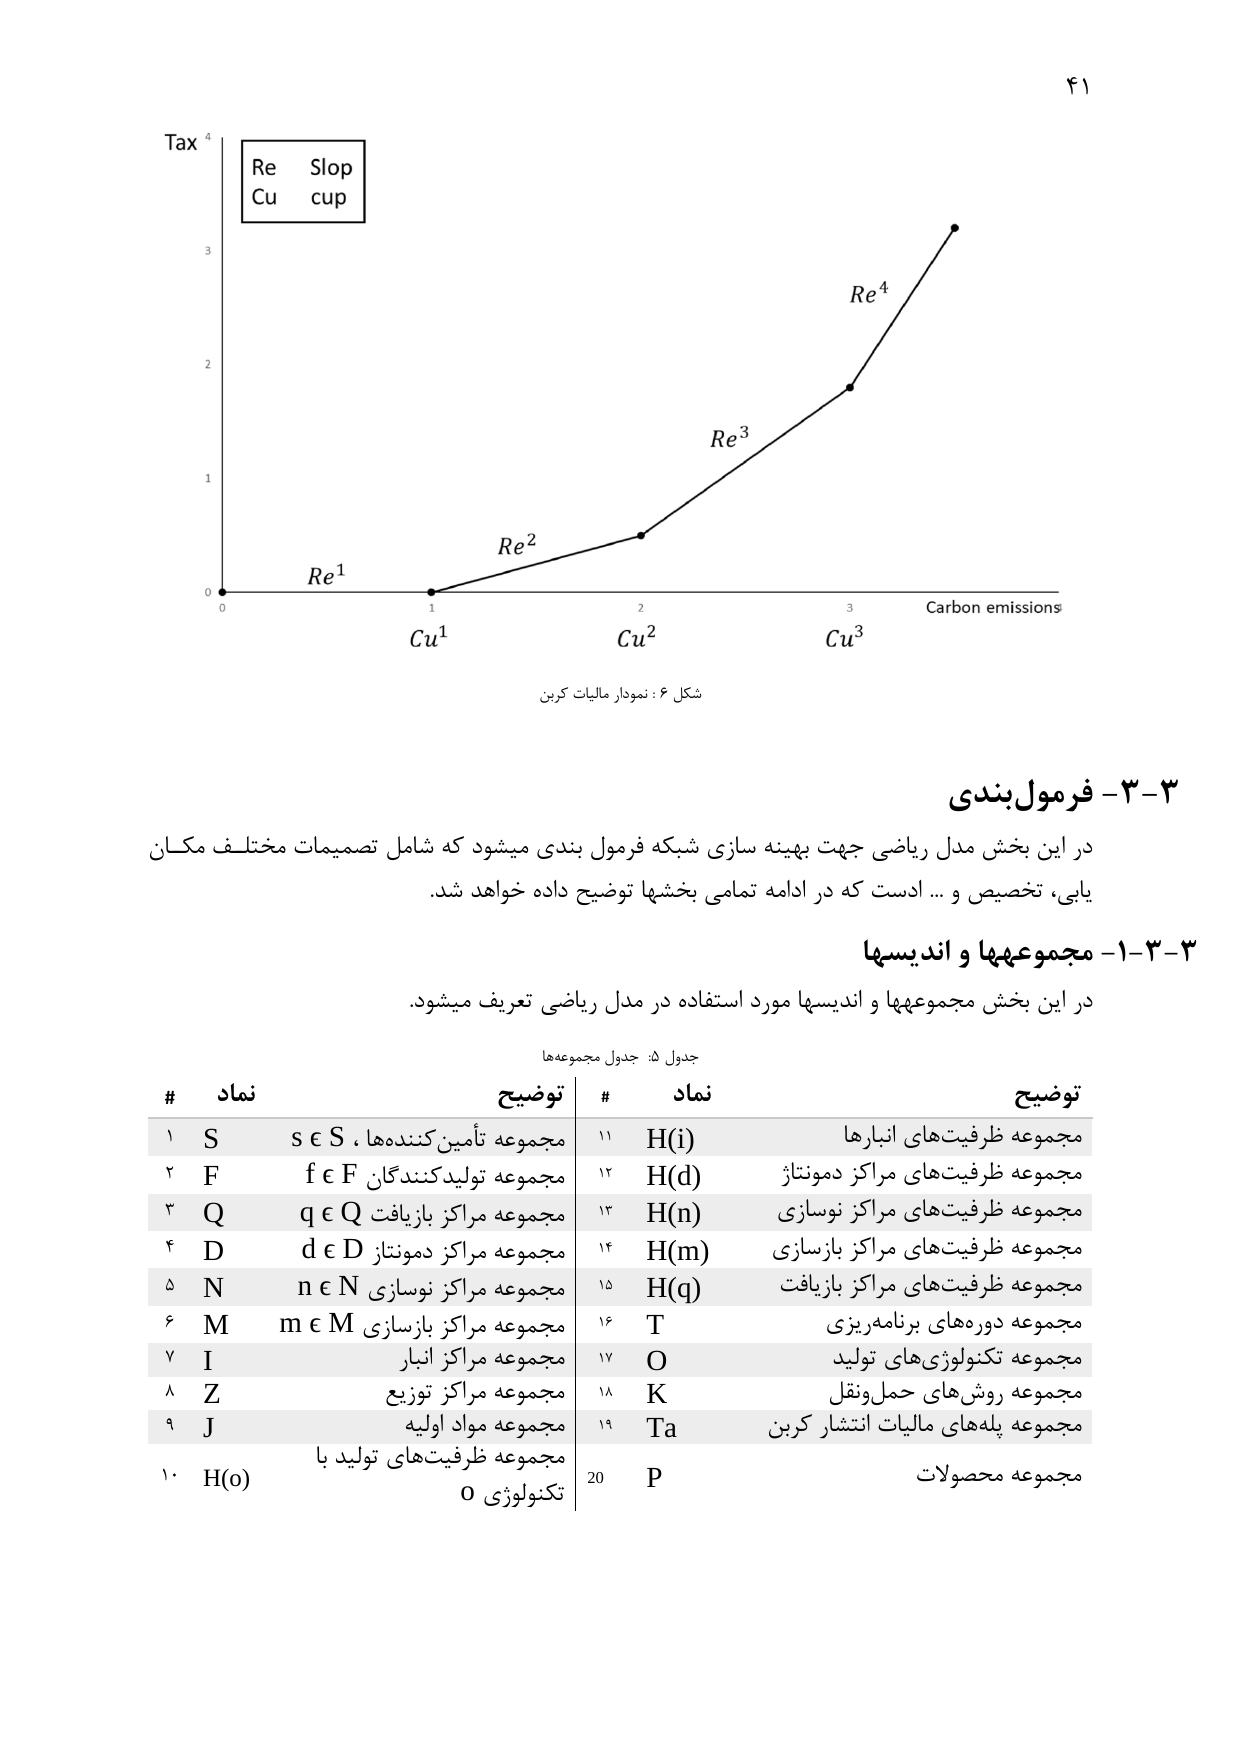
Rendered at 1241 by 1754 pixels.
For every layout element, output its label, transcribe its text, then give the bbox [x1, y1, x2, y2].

table_cell 14 [576, 1231, 635, 1268]
table_cell 13 [576, 1194, 635, 1231]
table_cell مجموعه مراکز بازسازی m ϵ M [266, 1306, 575, 1343]
table_cell O [635, 1343, 722, 1377]
table_cell F [192, 1156, 266, 1194]
table_cell مجموعه تولیدکنندگان f ϵ F [266, 1156, 575, 1194]
table_cell I [192, 1343, 266, 1377]
table_cell مجموعه تکنولوژی‌های تولید [722, 1343, 1092, 1377]
table_cell 18 [576, 1377, 635, 1410]
table_cell N [192, 1268, 266, 1306]
table_cell مجموعه ظرفیت‌های مراکز نوسازی [722, 1194, 1092, 1231]
table_cell 6 [148, 1306, 192, 1343]
table_cell مجموعه مواد اولیه [266, 1410, 575, 1444]
table_cell مجموعه مراکز انبار [266, 1343, 575, 1377]
table_header توضیح [722, 1077, 1092, 1117]
table_cell 7 [148, 1343, 192, 1377]
table_cell مجموعه ظرفیت‌های مراکز بازیافت [722, 1268, 1092, 1306]
table_cell T [635, 1306, 722, 1343]
table_cell 10 [148, 1444, 192, 1511]
table_cell Q [192, 1194, 266, 1231]
table_cell 16 [576, 1306, 635, 1343]
table_cell P [635, 1444, 722, 1511]
table_header # [576, 1077, 635, 1117]
table_cell 3 [148, 1194, 192, 1231]
table_cell H(m) [635, 1231, 722, 1268]
table_cell 4 [148, 1231, 192, 1268]
subtitle مجموعهها و اندیسها [148, 938, 1092, 972]
table_cell مجموعه پله‌های مالیات انتشار کربن [722, 1410, 1092, 1444]
table_cell مجموعه ظرفیت‌های مراکز بازسازی [722, 1231, 1092, 1268]
table_cell مجموعه محصولات [722, 1444, 1092, 1511]
table_cell M [192, 1306, 266, 1343]
text در این بخش مجموعهها و اندیسها مورد استفاده در مدل ریاضی تعریف میشود. [148, 988, 1092, 1018]
table_cell مجموعه ظرفیت‌های مراکز دمونتاژ [722, 1156, 1092, 1194]
table_cell 9 [148, 1410, 192, 1444]
table_cell H(o) [192, 1444, 266, 1511]
table_cell 12 [576, 1156, 635, 1194]
table_cell مجموعه روش‌های حمل‌ونقل [722, 1377, 1092, 1410]
table_cell 11 [576, 1119, 635, 1156]
text در این بخش مدل ریاضی جهت بهینه سازی شبکه فرمول بندی میشود که شامل تصمیمات مختلف مکان یابی، تخصیص و ... ادست که در ادامه تمامی بخشها توضیح داده خواهد شد. [148, 834, 1092, 907]
table_cell مجموعه دوره‌های برنامه‌ریزی [722, 1306, 1092, 1343]
picture [150, 118, 1093, 655]
table_header توضیح [266, 1077, 575, 1117]
table_cell H(n) [635, 1194, 722, 1231]
table_cell 17 [576, 1343, 635, 1377]
text شکل 6 : نمودار مالیات کربن [148, 687, 1092, 705]
table_cell مجموعه مراکز دمونتاز d ϵ D [266, 1231, 575, 1268]
table_cell D [192, 1231, 266, 1268]
table_cell H(d) [635, 1156, 722, 1194]
table_cell J [192, 1410, 266, 1444]
table_cell مجموعه مراکز نوسازی n ϵ N [266, 1268, 575, 1306]
table_cell 1 [148, 1119, 192, 1156]
table_header نماد [192, 1077, 266, 1117]
table_cell 2 [148, 1156, 192, 1194]
table_header # [148, 1077, 192, 1117]
table_cell 5 [148, 1268, 192, 1306]
text جدول 5: جدول مجموعه‌ها [148, 1049, 1092, 1068]
table_cell مجموعه مراکز توزیع [266, 1377, 575, 1410]
table_header نماد [635, 1077, 722, 1117]
table_cell Ta [635, 1410, 722, 1444]
table_cell مجموعه ظرفیت‌های انبارها [722, 1119, 1092, 1156]
table_cell 15 [576, 1268, 635, 1306]
subtitle فرمول‌بندی [148, 778, 1092, 816]
table_cell 8 [148, 1377, 192, 1410]
table_cell مجموعه تأمین‌کننده‌ها ، s ϵ S [266, 1119, 575, 1156]
table_cell K [635, 1377, 722, 1410]
table_cell H(i) [635, 1119, 722, 1156]
table_cell H(q) [635, 1268, 722, 1306]
table_cell مجموعه مراکز بازیافت q ϵ Q [266, 1194, 575, 1231]
table_cell Z [192, 1377, 266, 1410]
table_cell 20 [576, 1444, 635, 1511]
table_cell 19 [576, 1410, 635, 1444]
table_cell S [192, 1119, 266, 1156]
table_cell مجموعه ظرفیت‌های تولید با تکنولوژی o [266, 1444, 575, 1511]
